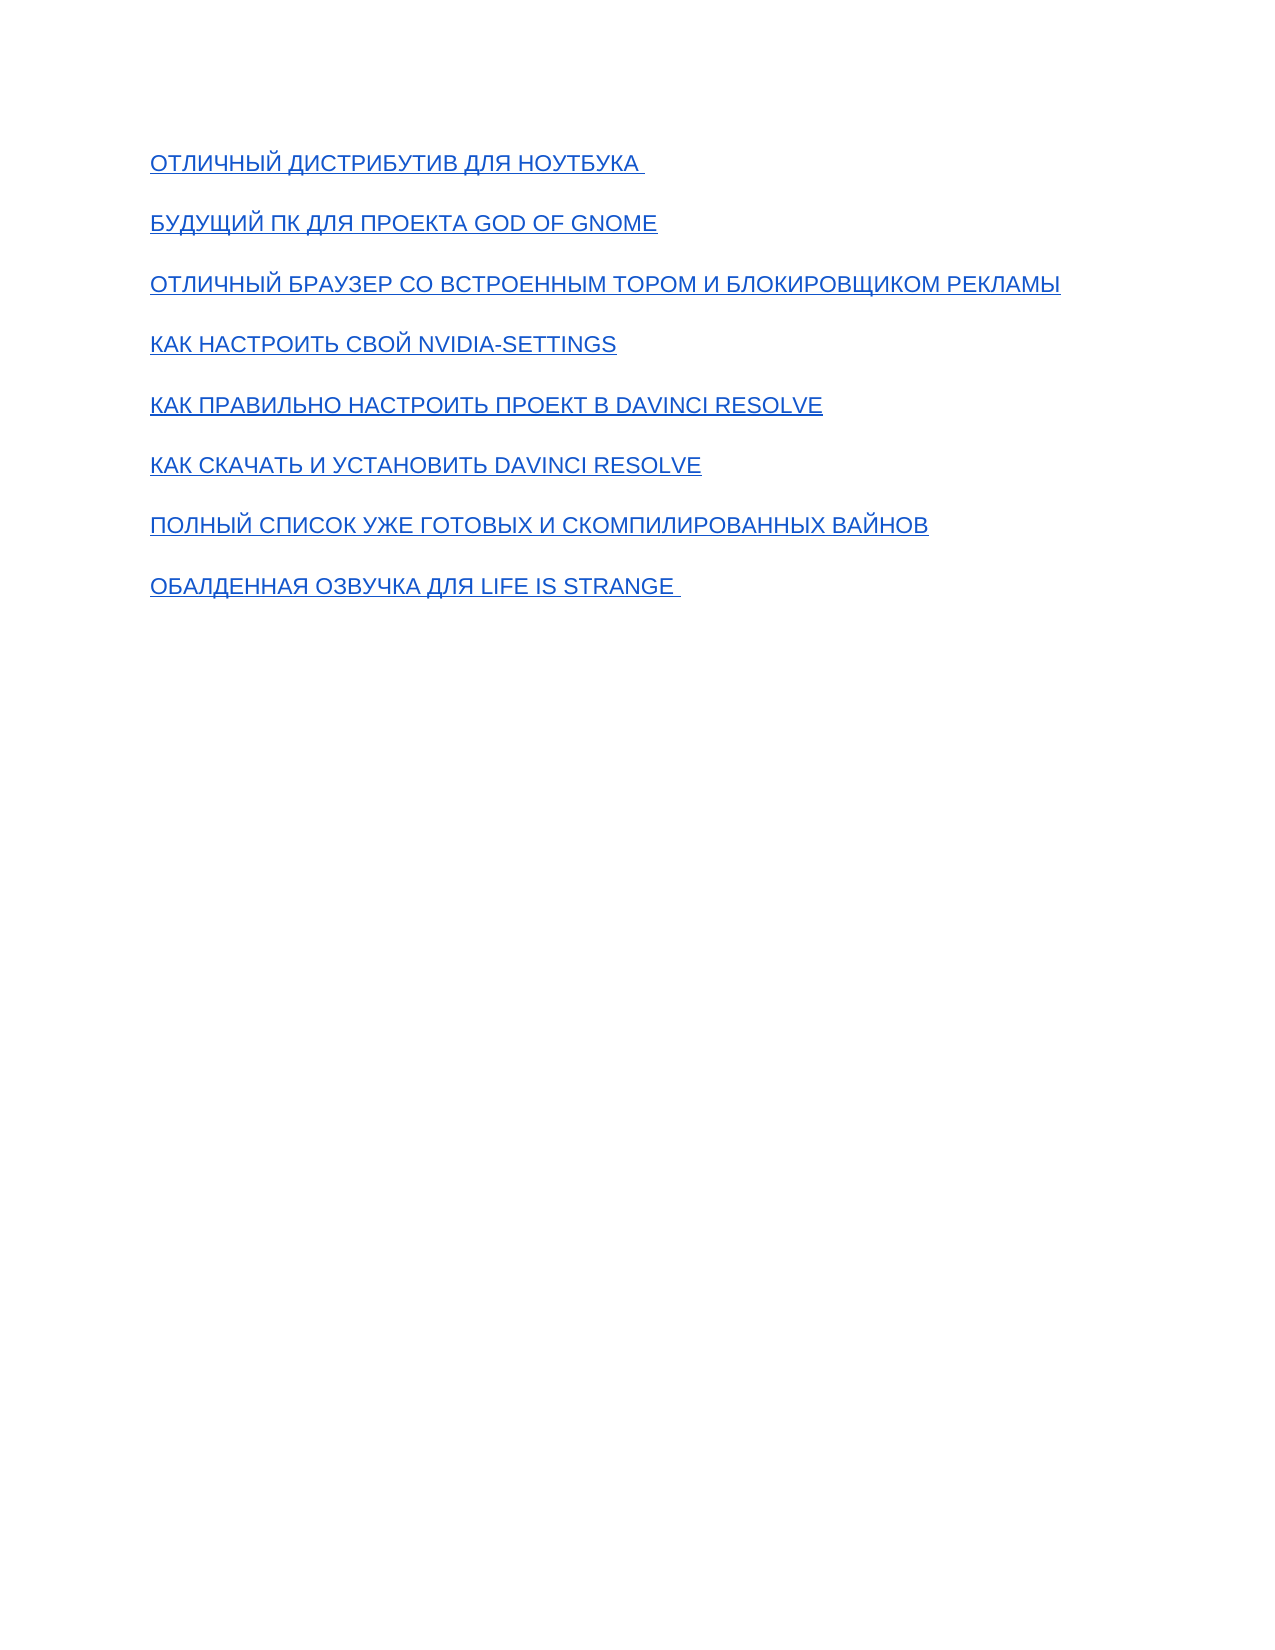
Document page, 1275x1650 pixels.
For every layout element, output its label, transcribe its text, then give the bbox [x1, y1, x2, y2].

text ОТЛИЧНЫЙ ДИСТРИБУТИВ ДЛЯ НОУТБУКА [150, 150, 1125, 176]
text ОБАЛДЕННАЯ ОЗВУЧКА ДЛЯ LIFE IS STRANGE [150, 573, 1125, 599]
text БУДУЩИЙ ПК ДЛЯ ПРОЕКТА GOD OF GNOME [150, 210, 1125, 237]
text ОТЛИЧНЫЙ БРАУЗЕР СО ВСТРОЕННЫМ ТОРОМ И БЛОКИРОВЩИКОМ РЕКЛАМЫ [150, 271, 1125, 297]
text КАК СКАЧАТЬ И УСТАНОВИТЬ DAVINCI RESOLVE [150, 452, 1125, 478]
text ПОЛНЫЙ СПИСОК УЖЕ ГОТОВЫХ И СКОМПИЛИРОВАННЫХ ВАЙНОВ [150, 512, 1125, 539]
text КАК ПРАВИЛЬНО НАСТРОИТЬ ПРОЕКТ В DAVINCI RESOLVE [150, 392, 1125, 418]
text КАК НАСТРОИТЬ СВОЙ NVIDIA-SETTINGS [150, 331, 1125, 358]
